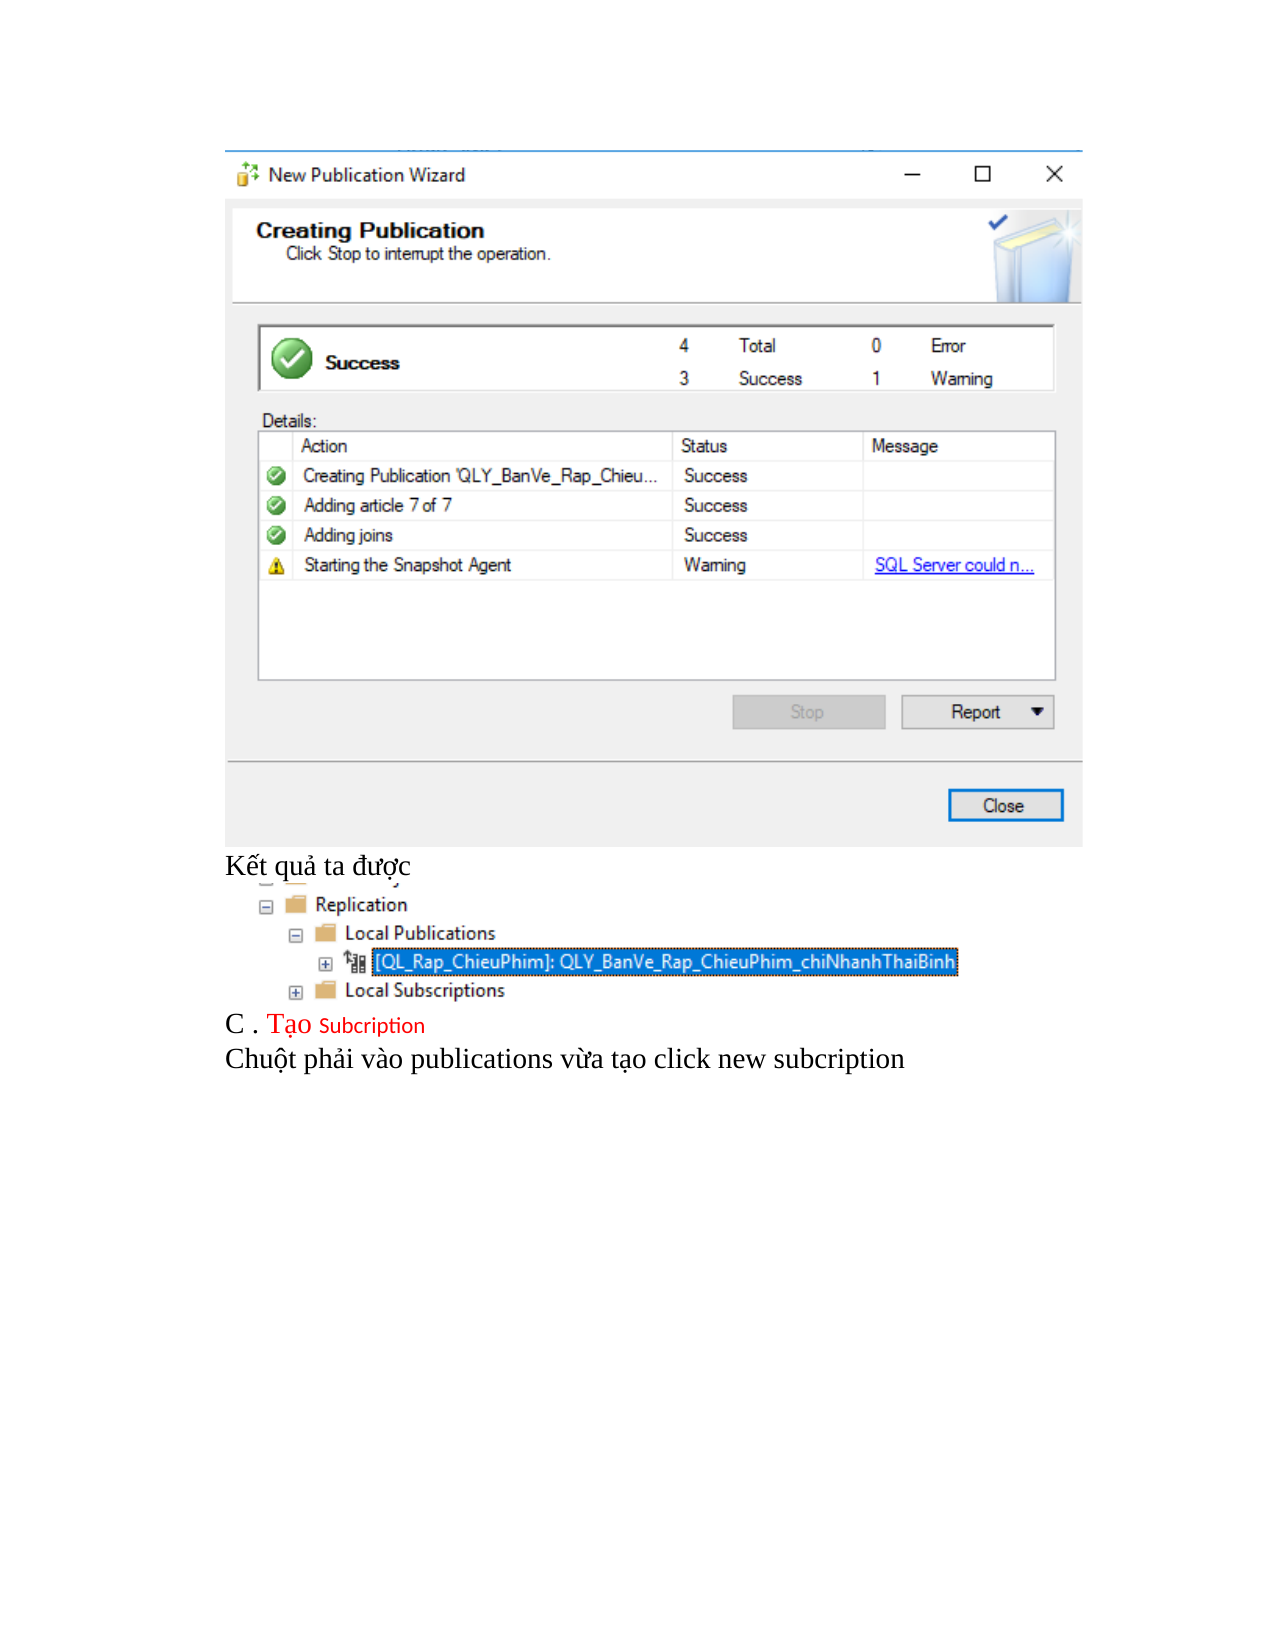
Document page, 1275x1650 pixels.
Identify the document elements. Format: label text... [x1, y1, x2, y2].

list C . Tạo Subcription [225, 1006, 1125, 1039]
picture [225, 883, 982, 1005]
list Kết quả ta được [225, 848, 1125, 882]
picture [225, 150, 1083, 847]
list Chuột phải vào publications vừa tạo click new subcription [225, 1041, 1125, 1075]
